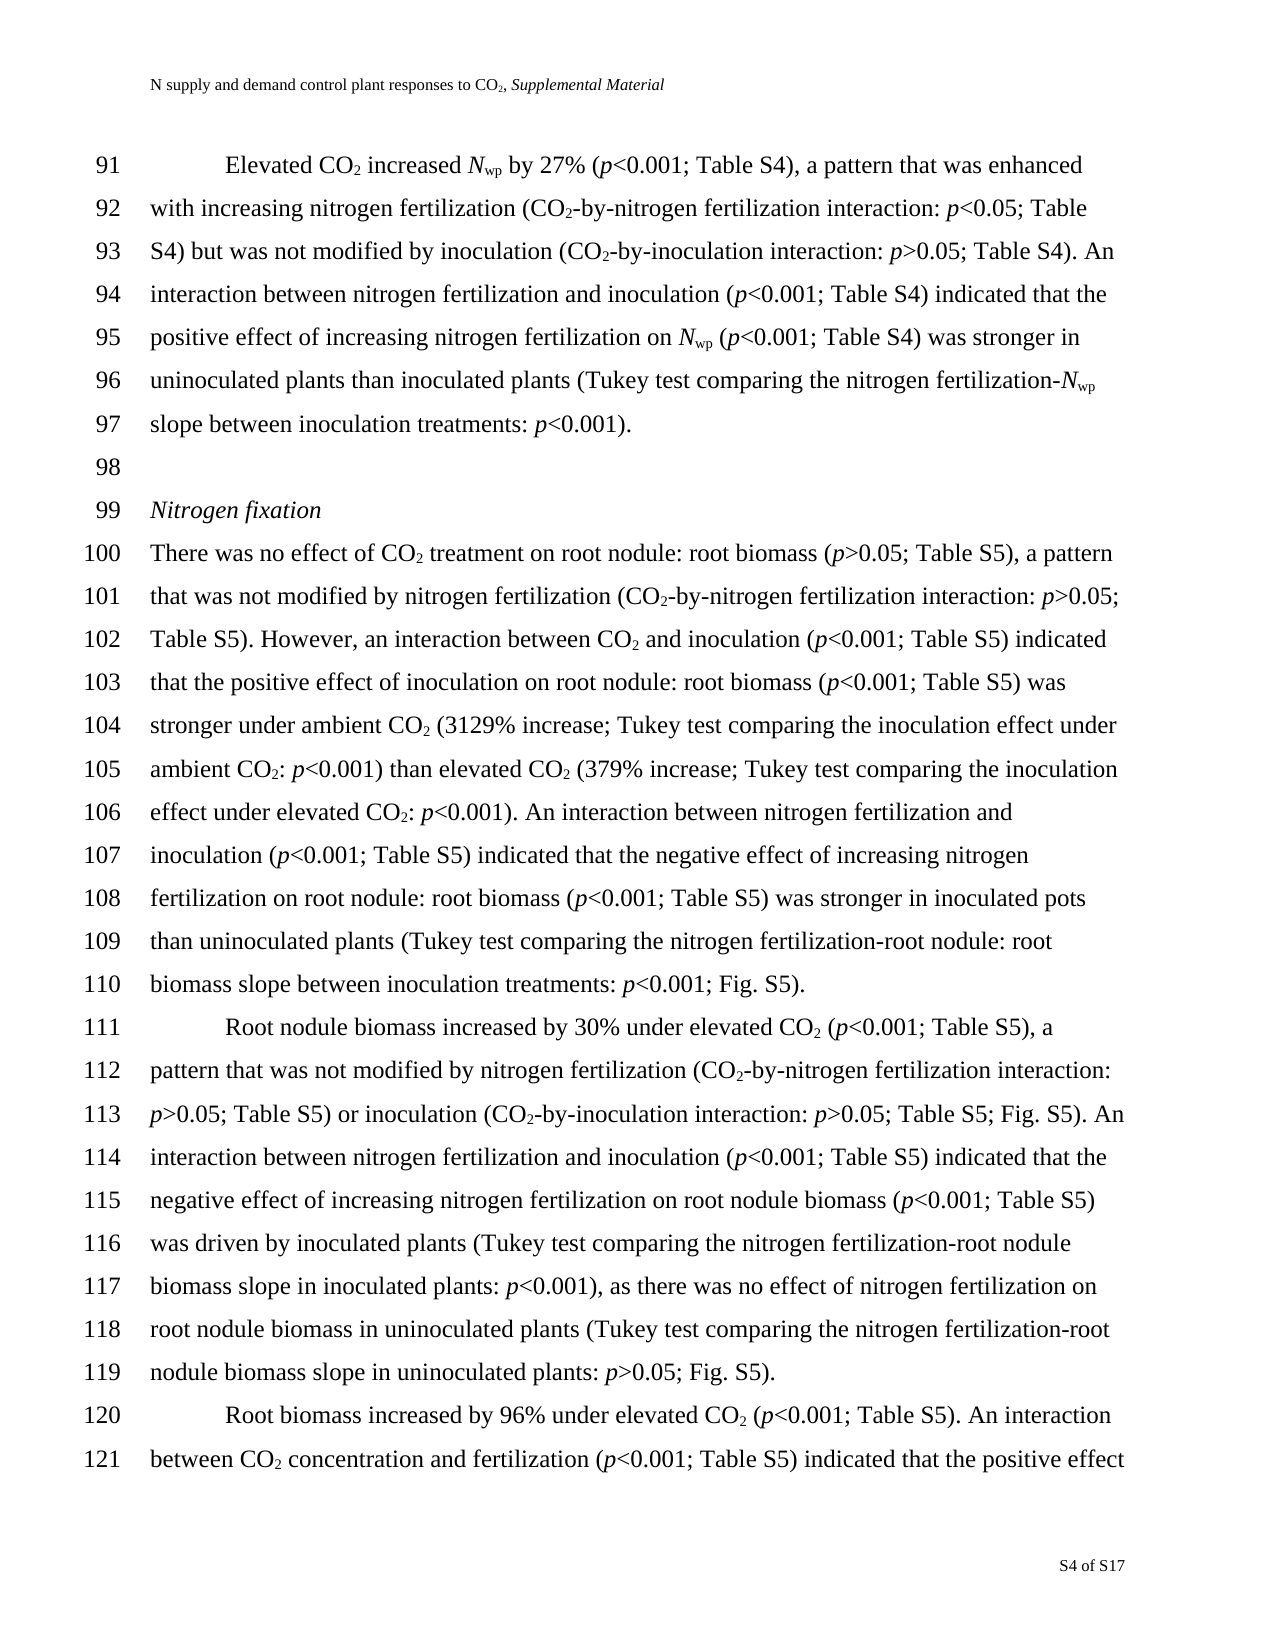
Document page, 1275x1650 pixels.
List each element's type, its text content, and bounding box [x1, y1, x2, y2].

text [150, 1401, 1125, 1472]
text There was no effect of CO2 treatment on root nodule: root biomass (p>0.05; Table S5), a pattern that was not modified by nitrogen fertilization (CO2-by-nitrogen fertilization interaction: p>0.05; Table S5). However, an interaction between CO2 and inoculation (p<0.001; Table S5) indicated that the positive effect of inoculation on root nodule: root biomass (p<0.001; Table S5) was stronger under ambient CO2 (3129% increase; Tukey test comparing the inoculation effect under ambient CO2: p<0.001) than elevated CO2 (379% increase; Tukey test comparing the inoculation effect under elevated CO2: p<0.001). An interaction between nitrogen fertilization and inoculation (p<0.001; Table S5) indicated that the negative effect of increasing nitrogen fertilization on root nodule: root biomass (p<0.001; Table S5) was stronger in inoculated pots than uninoculated plants (Tukey test comparing the nitrogen fertilization-root nodule: root biomass slope between inoculation treatments: p<0.001; Fig. S5). [150, 538, 1125, 998]
text Nitrogen fixation [150, 495, 1125, 524]
text Root nodule biomass increased by 30% under elevated CO2 (p<0.001; Table S5), a pattern that was not modified by nitrogen fertilization (CO2-by-nitrogen fertilization interaction: p>0.05; Table S5) or inoculation (CO2-by-inoculation interaction: p>0.05; Table S5; Fig. S5). An interaction between nitrogen fertilization and inoculation (p<0.001; Table S5) indicated that the negative effect of increasing nitrogen fertilization on root nodule biomass (p<0.001; Table S5) was driven by inoculated plants (Tukey test comparing the nitrogen fertilization-root nodule biomass slope in inoculated plants: p<0.001), as there was no effect of nitrogen fertilization on root nodule biomass in uninoculated plants (Tukey test comparing the nitrogen fertilization-root nodule biomass slope in uninoculated plants: p>0.05; Fig. S5). [150, 1012, 1125, 1386]
text Elevated CO2 increased Nwp by 27% (p<0.001; Table S4), a pattern that was enhanced with increasing nitrogen fertilization (CO2-by-nitrogen fertilization interaction: p<0.05; Table S4) but was not modified by inoculation (CO2-by-inoculation interaction: p>0.05; Table S4). An interaction between nitrogen fertilization and inoculation (p<0.001; Table S4) indicated that the positive effect of increasing nitrogen fertilization on Nwp (p<0.001; Table S4) was stronger in uninoculated plants than inoculated plants (Tukey test comparing the nitrogen fertilization-Nwp slope between inoculation treatments: p<0.001). [150, 150, 1125, 437]
